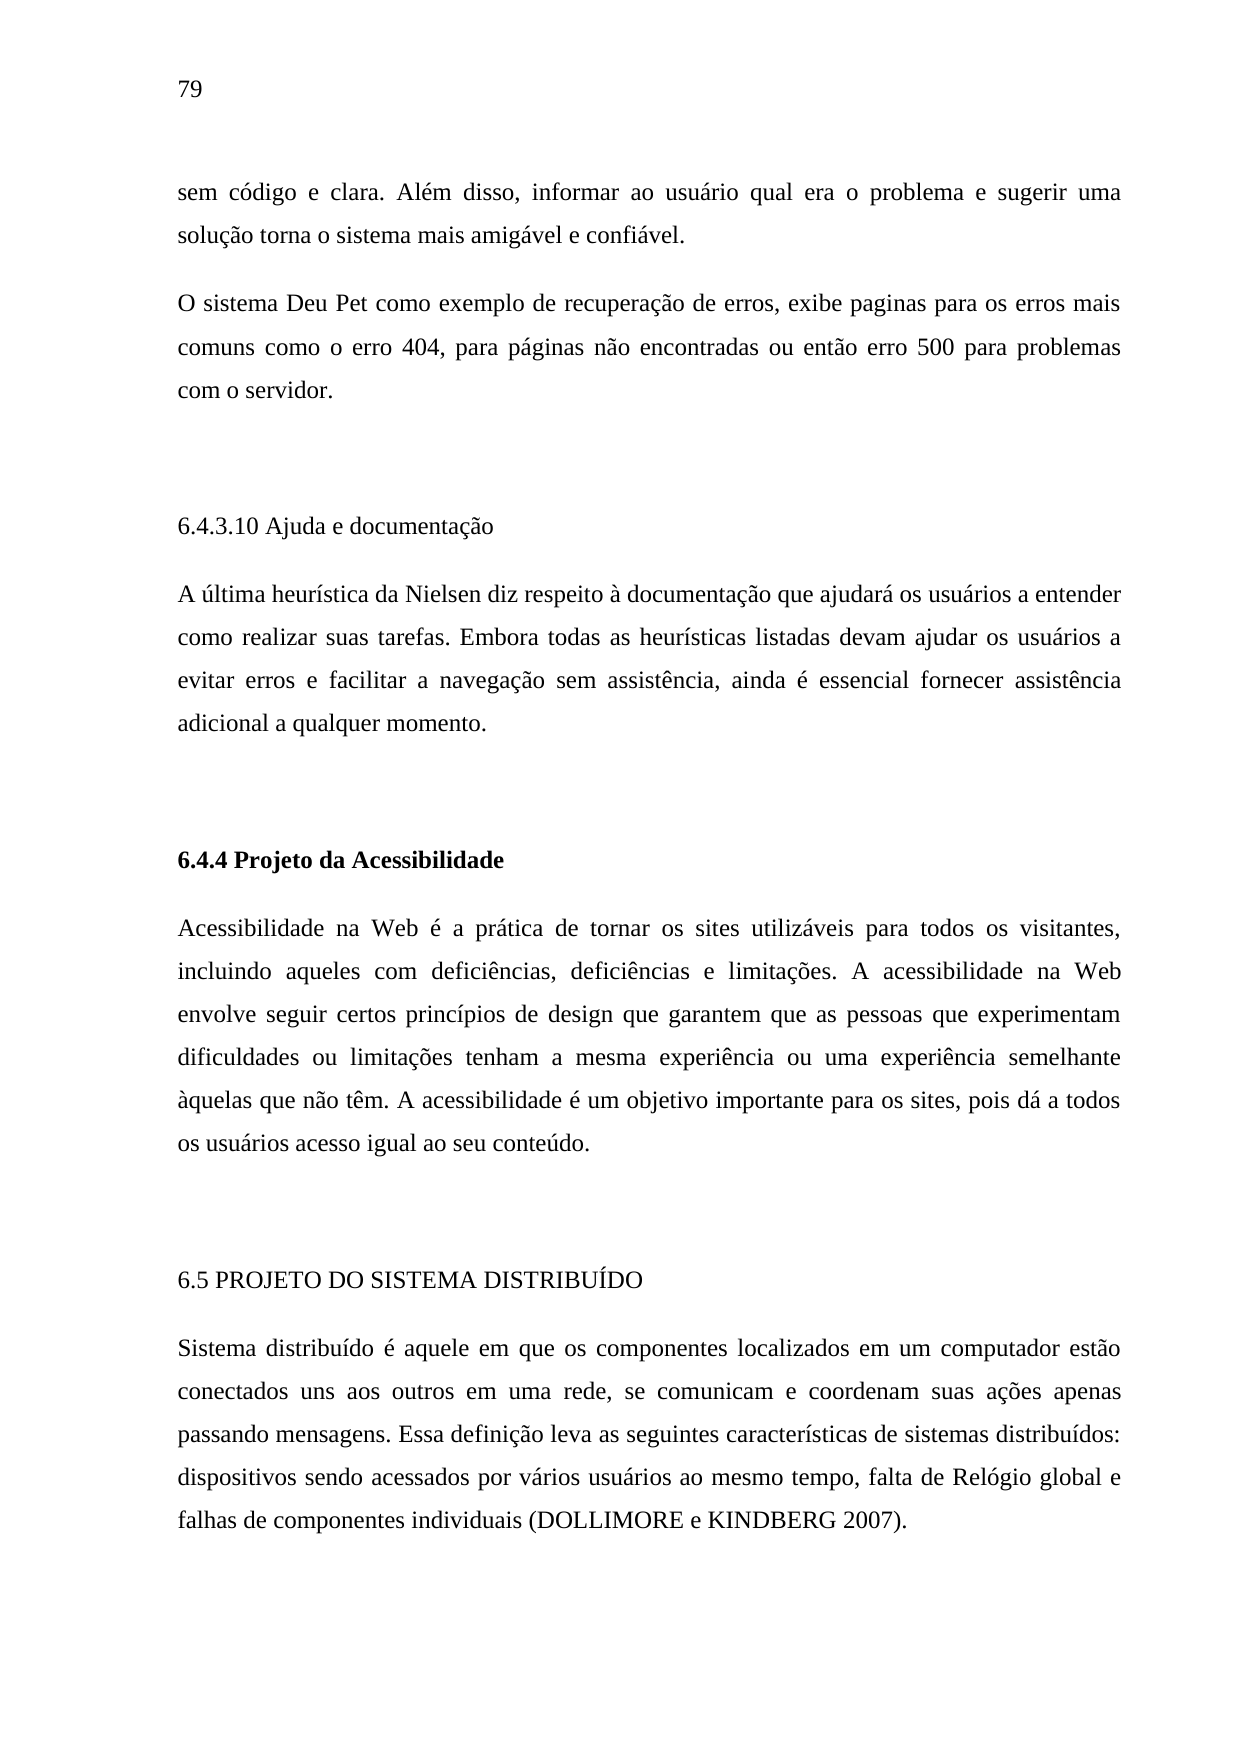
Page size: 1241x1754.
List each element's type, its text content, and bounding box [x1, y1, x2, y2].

text 6.4.3.10 Ajuda e documentação [177, 511, 1122, 540]
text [177, 177, 1122, 249]
subtitle 6.4.4 Projeto da Acessibilidade [177, 845, 1122, 873]
subtitle 6.5 PROJETO DO SISTEMA DISTRIBUÍDO [177, 1265, 1122, 1293]
text Acessibilidade na Web é a prática de tornar os sites utilizáveis para todos os visitantes, incluindo aqueles com deficiências, deficiências e limitações. A acessibilidade na Web envolve seguir certos princípios de design que garantem que as pessoas que experimentam dificuldades ou limitações tenham a mesma experiência ou uma experiência semelhante àquelas que não têm. A acessibilidade é um objetivo importante para os sites, pois dá a todos os usuários acesso igual ao seu conteúdo. [177, 913, 1122, 1157]
text O sistema Deu Pet como exemplo de recuperação de erros, exibe paginas para os erros mais comuns como o erro 404, para páginas não encontradas ou então erro 500 para problemas com o servidor. [177, 288, 1122, 403]
text Sistema distribuído é aquele em que os componentes localizados em um computador estão conectados uns aos outros em uma rede, se comunicam e coordenam suas ações apenas passando mensagens. Essa definição leva as seguintes características de sistemas distribuídos: dispositivos sendo acessados por vários usuários ao mesmo tempo, falta de Relógio global e falhas de componentes individuais (DOLLIMORE e KINDBERG 2007). [177, 1333, 1122, 1534]
text A última heurística da Nielsen diz respeito à documentação que ajudará os usuários a entender como realizar suas tarefas. Embora todas as heurísticas listadas devam ajudar os usuários a evitar erros e facilitar a navegação sem assistência, ainda é essencial fornecer assistência adicional a qualquer momento. [177, 579, 1122, 737]
